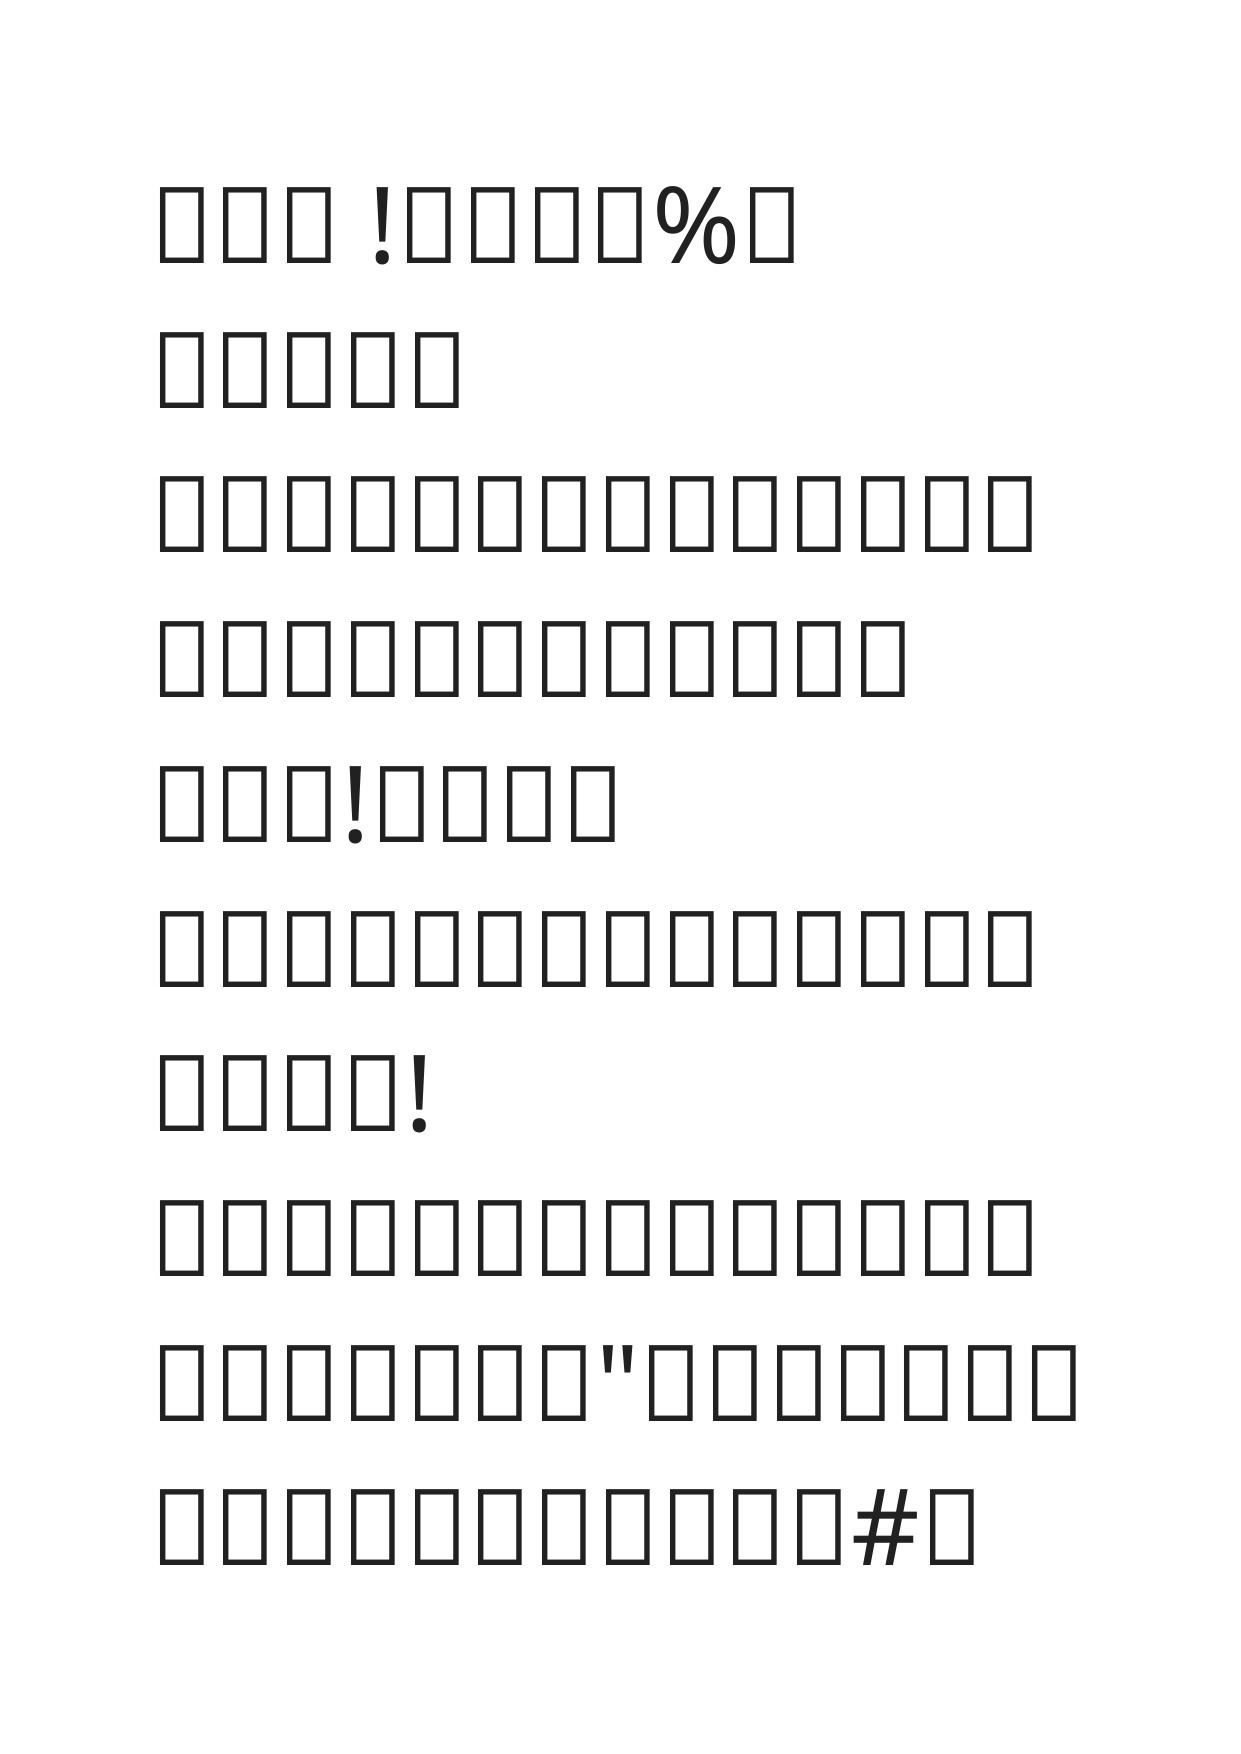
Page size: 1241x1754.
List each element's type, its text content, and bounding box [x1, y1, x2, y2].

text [150, 150, 1090, 439]
text !"# [150, 873, 1090, 1597]
text  ! [150, 439, 1090, 873]
